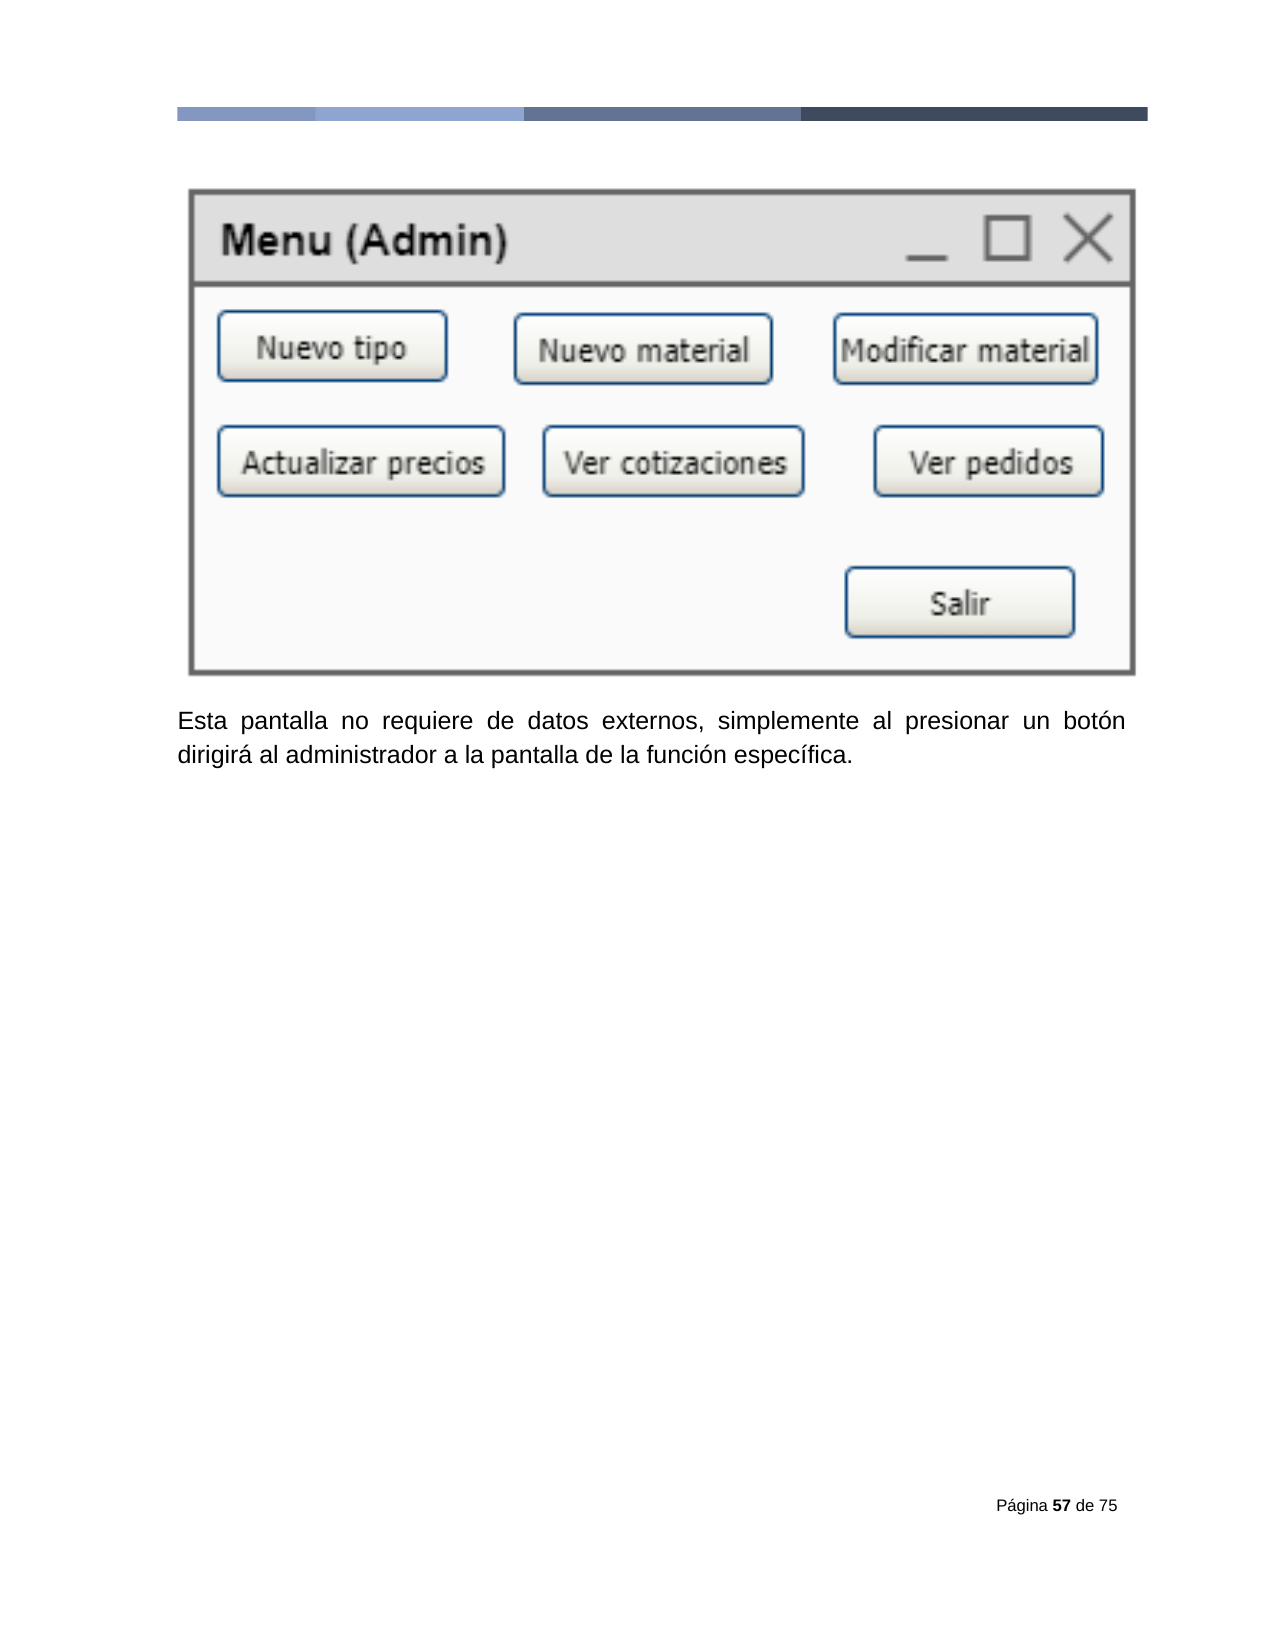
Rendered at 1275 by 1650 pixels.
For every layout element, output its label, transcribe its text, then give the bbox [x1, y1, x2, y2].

text Esta pantalla no requiere de datos externos, simplemente al presionar un botón dirigirá al administrador a la pantalla de la función específica. [177, 706, 1127, 769]
picture [177, 177, 1137, 680]
